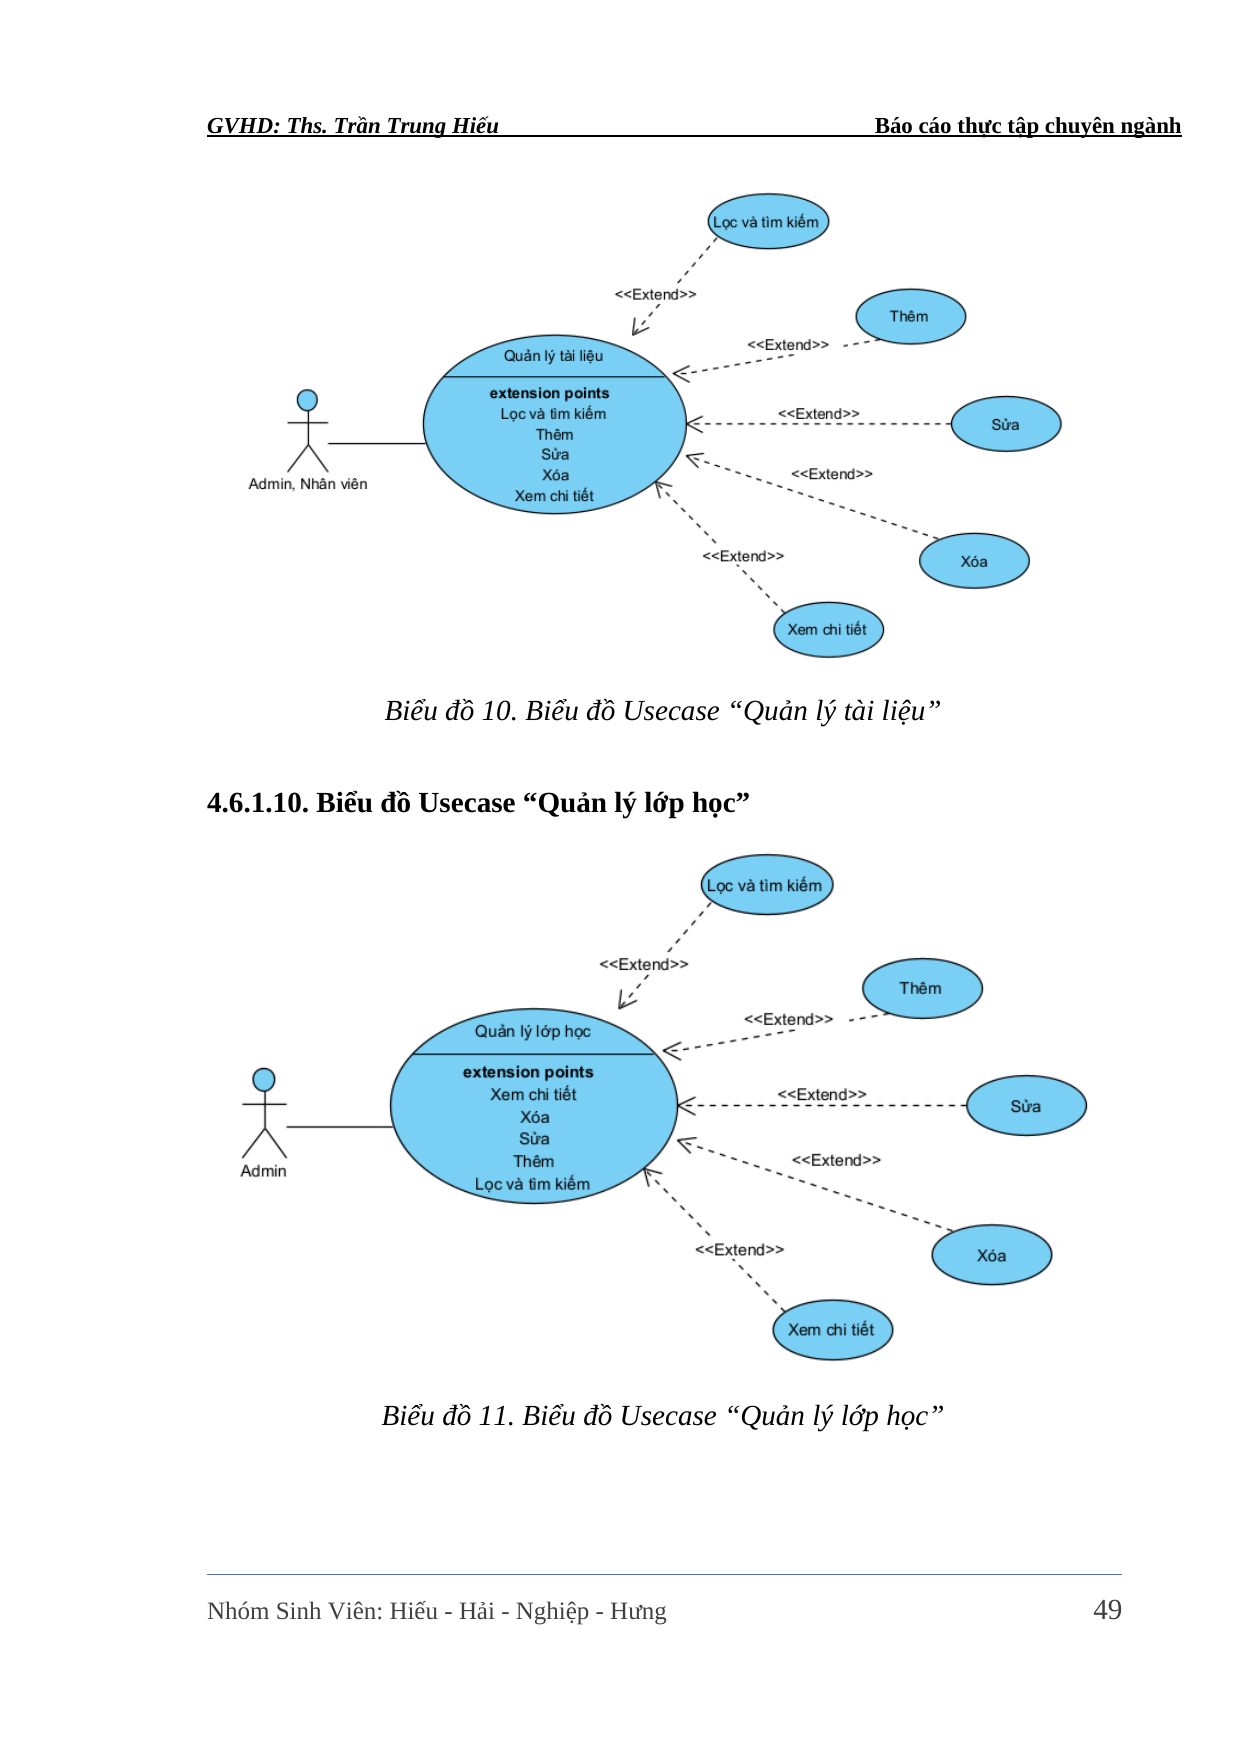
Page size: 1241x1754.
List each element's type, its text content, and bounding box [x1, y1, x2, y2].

text Biểu đồ 10. Biểu đồ Usecase “Quản lý tài liệu” [207, 693, 1122, 727]
subtitle 4.6.1.10. Biểu đồ Usecase “Quản lý lớp học” [207, 785, 1122, 818]
picture [206, 828, 1123, 1388]
text Biểu đồ 11. Biểu đồ Usecase “Quản lý lớp học” [207, 1398, 1122, 1432]
picture [206, 177, 1123, 684]
